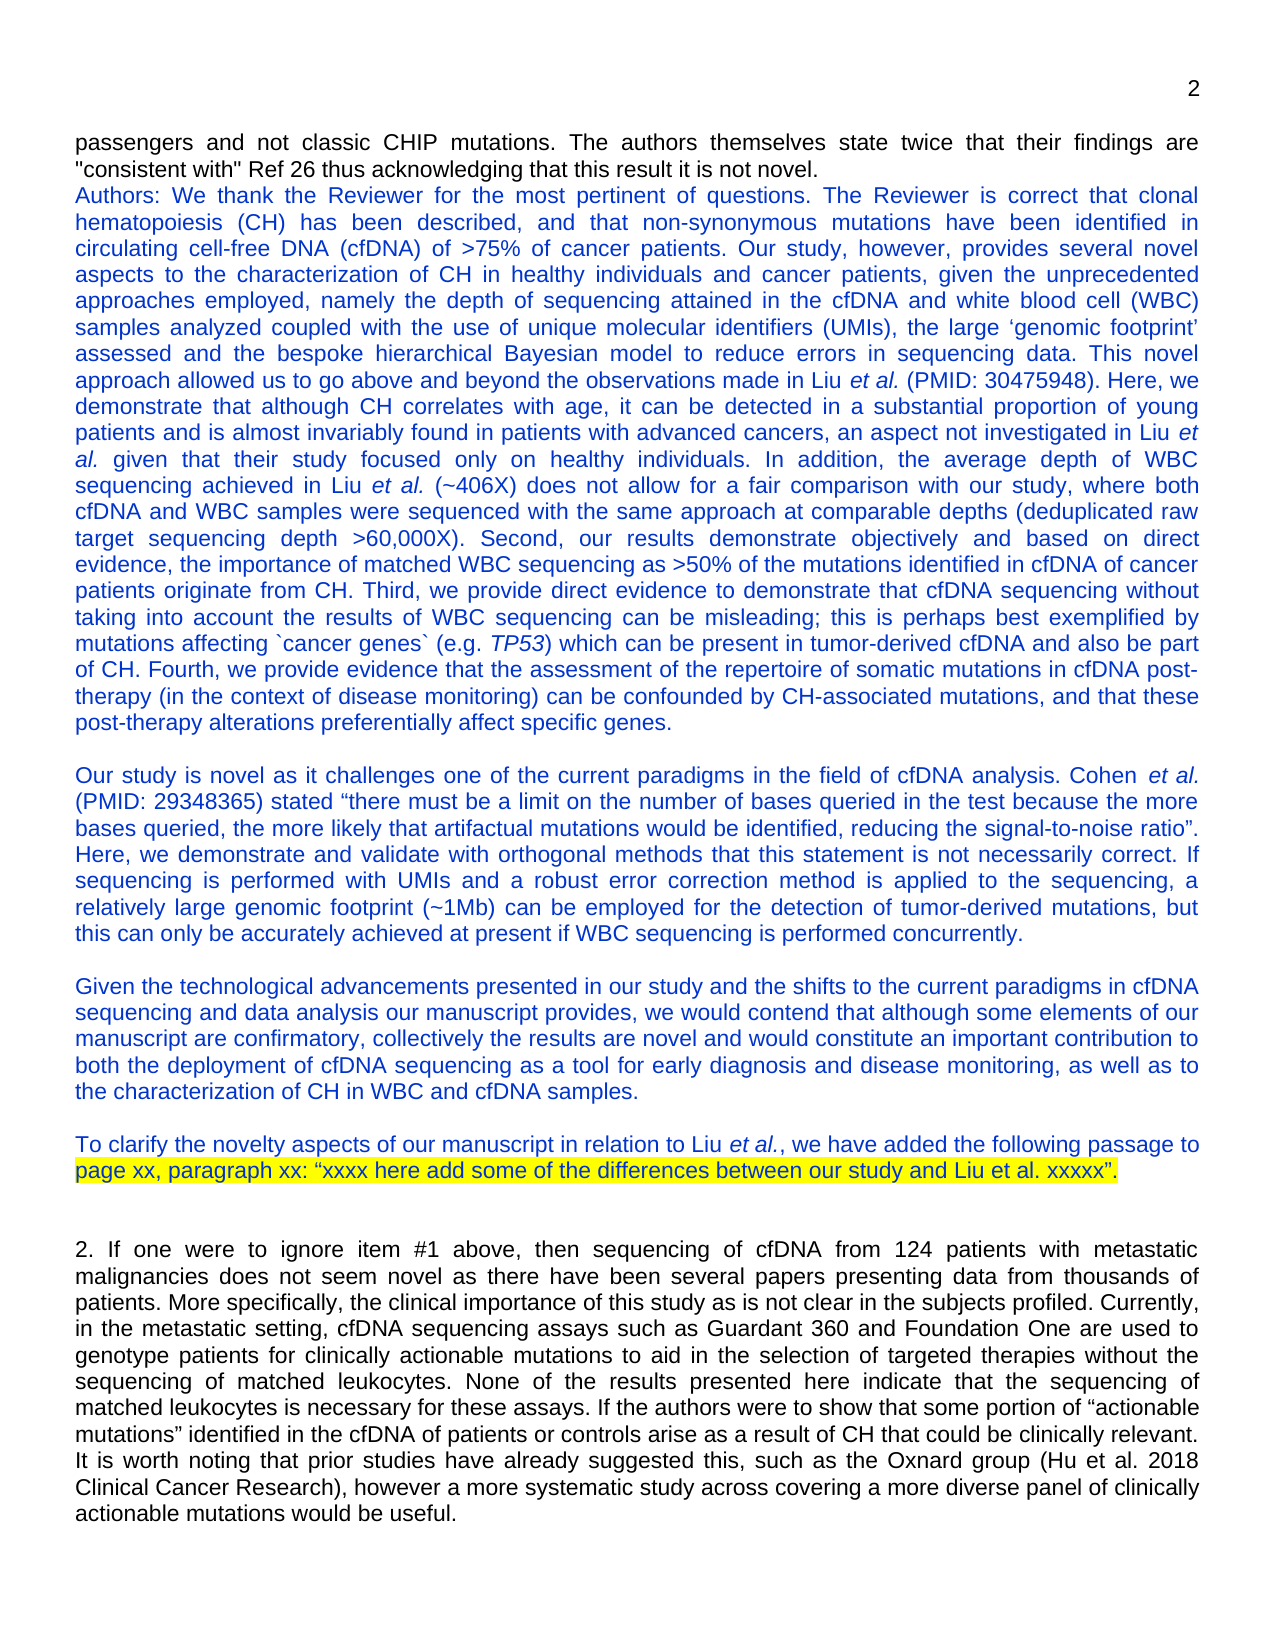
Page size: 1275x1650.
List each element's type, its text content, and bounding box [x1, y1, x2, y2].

text Given the technological advancements presented in our study and the shifts to the current paradigms in cfDNA sequencing and data analysis our manuscript provides, we would contend that although some elements of our manuscript are confirmatory, collectively the results are novel and would constitute an important contribution to both the deployment of cfDNA sequencing as a tool for early diagnosis and disease monitoring, as well as to the characterization of CH in WBC and cfDNA samples. [75, 973, 1200, 1104]
text 2. If one were to ignore item #1 above, then sequencing of cfDNA from 124 patients with metastatic malignancies does not seem novel as there have been several papers presenting data from thousands of patients. More specifically, the clinical importance of this study as is not clear in the subjects profiled. Currently, in the metastatic setting, cfDNA sequencing assays such as Guardant 360 and Foundation One are used to genotype patients for clinically actionable mutations to aid in the selection of targeted therapies without the sequencing of matched leukocytes. None of the results presented here indicate that the sequencing of matched leukocytes is necessary for these assays. If the authors were to show that some portion of “actionable mutations” identified in the cfDNA of patients or controls arise as a result of CH that could be clinically relevant. It is worth noting that prior studies have already suggested this, such as the Oxnard group (Hu et al. 2018 Clinical Cancer Research), however a more systematic study across covering a more diverse panel of clinically actionable mutations would be useful. [75, 1236, 1200, 1526]
text Our study is novel as it challenges one of the current paradigms in the field of cfDNA analysis. Cohen et al. (PMID: 29348365) stated “there must be a limit on the number of bases queried in the test because the more bases queried, the more likely that artifactual mutations would be identified, reducing the signal-to-noise ratio”. Here, we demonstrate and validate with orthogonal methods that this statement is not necessarily correct. If sequencing is performed with UMIs and a robust error correction method is applied to the sequencing, a relatively large genomic footprint (~1Mb) can be employed for the detection of tumor-derived mutations, but this can only be accurately achieved at present if WBC sequencing is performed concurrently. [75, 762, 1200, 946]
text Authors: We thank the Reviewer for the most pertinent of questions. The Reviewer is correct that clonal hematopoiesis (CH) has been described, and that non-synonymous mutations have been identified in circulating cell-free DNA (cfDNA) of >75% of cancer patients. Our study, however, provides several novel aspects to the characterization of CH in healthy individuals and cancer patients, given the unprecedented approaches employed, namely the depth of sequencing attained in the cfDNA and white blood cell (WBC) samples analyzed coupled with the use of unique molecular identifiers (UMIs), the large ‘genomic footprint’ assessed and the bespoke hierarchical Bayesian model to reduce errors in sequencing data. This novel approach allowed us to go above and beyond the observations made in Liu et al. (PMID: 30475948). Here, we demonstrate that although CH correlates with age, it can be detected in a substantial proportion of young patients and is almost invariably found in patients with advanced cancers, an aspect not investigated in Liu et al. given that their study focused only on healthy individuals. In addition, the average depth of WBC sequencing achieved in Liu et al. (~406X) does not allow for a fair comparison with our study, where both cfDNA and WBC samples were sequenced with the same approach at comparable depths (deduplicated raw target sequencing depth >60,000X). Second, our results demonstrate objectively and based on direct evidence, the importance of matched WBC sequencing as >50% of the mutations identified in cfDNA of cancer patients originate from CH. Third, we provide direct evidence to demonstrate that cfDNA sequencing without taking into account the results of WBC sequencing can be misleading; this is perhaps best exemplified by mutations affecting `cancer genes` (e.g. TP53) which can be present in tumor-derived cfDNA and also be part of CH. Fourth, we provide evidence that the assessment of the repertoire of somatic mutations in cfDNA post-therapy (in the context of disease monitoring) can be confounded by CH-associated mutations, and that these post-therapy alterations preferentially affect specific genes. [75, 182, 1200, 736]
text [75, 129, 1200, 182]
text To clarify the novelty aspects of our manuscript in relation to Liu et al., we have added the following passage to page xx, paragraph xx: “xxxx here add some of the differences between our study and Liu et al. xxxxx”. [75, 1131, 1200, 1183]
